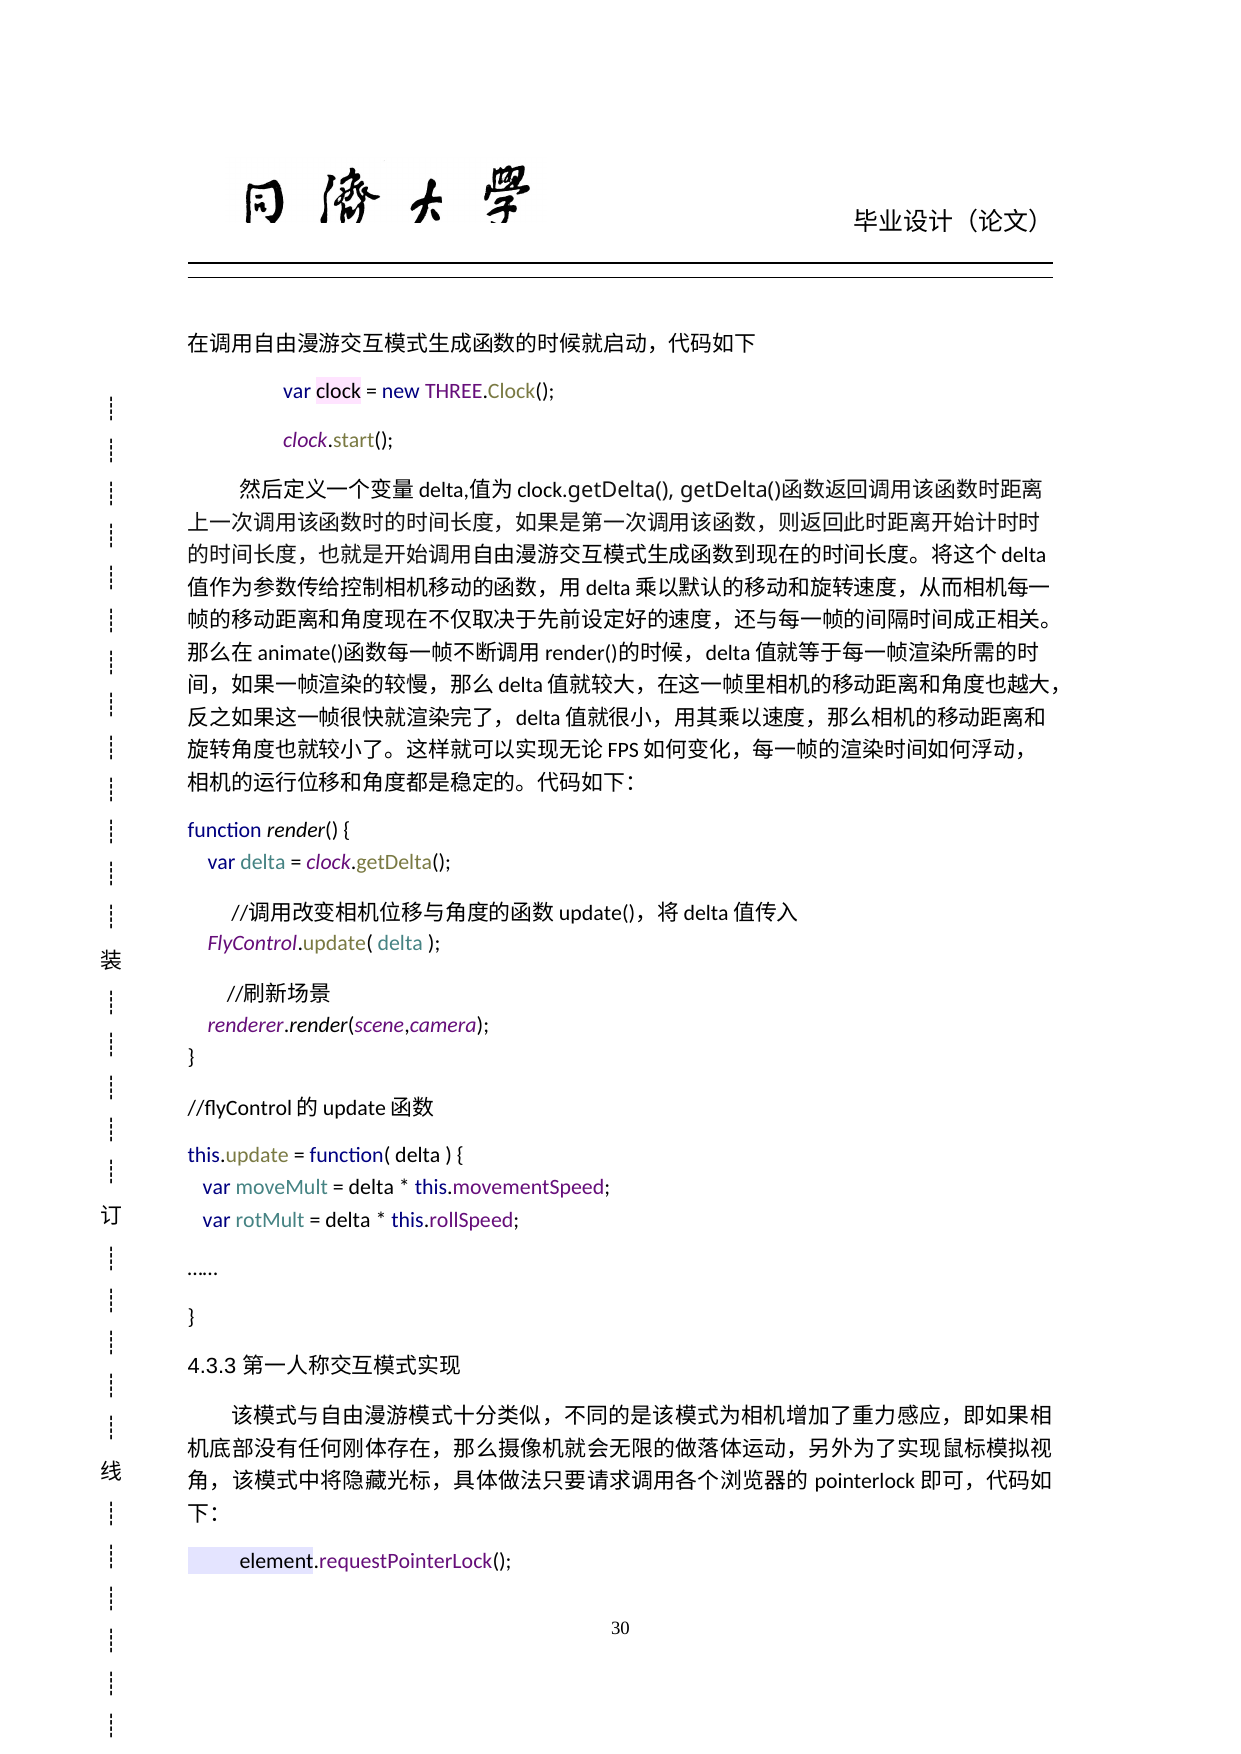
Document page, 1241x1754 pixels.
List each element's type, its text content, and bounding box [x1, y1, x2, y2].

text this.update = function( delta ) { var moveMult = delta * this.movementSpeed; var rotMult = delta * this.rollSpeed; [187, 1138, 1053, 1235]
text //刷新场景 renderer.render(scene,camera); } [187, 975, 1053, 1073]
subtitle 4.3.3 第一人称交互模式实现 [187, 1349, 1053, 1382]
picture [224, 157, 548, 223]
text clock.start(); [187, 423, 1053, 455]
text element.requestPointerLock(); [187, 1544, 1053, 1577]
text 然后定义一个变量delta,值为clock.getDelta(), getDelta()函数返回调用该函数时距离上一次调用该函数时的时间长度，如果是第一次调用该函数，则返回此时距离开始计时时的时间长度，也就是开始调用自由漫游交互模式生成函数到现在的时间长度。将这个delta值作为参数传给控制相机移动的函数，用delta乘以默认的移动和旋转速度，从而相机每一帧的移动距离和角度现在不仅取决于先前设定好的速度，还与每一帧的间隔时间成正相关。那么在animate()函数每一帧不断调用render()的时候，delta值就等于每一帧渲染所需的时间，如果一帧渲染的较慢，那么delta值就较大，在这一帧里相机的移动距离和角度也越大，反之如果这一帧很快就渲染完了，delta值就很小，用其乘以速度，那么相机的移动距离和旋转角度也就较小了。这样就可以实现无论FPS如何变化，每一帧的渲染时间如何浮动，相机的运行位移和角度都是稳定的。代码如下： [187, 472, 1053, 797]
text 该模式与自由漫游模式十分类似，不同的是该模式为相机增加了重力感应，即如果相机底部没有任何刚体存在，那么摄像机就会无限的做落体运动，另外为了实现鼠标模拟视角，该模式中将隐藏光标，具体做法只要请求调用各个浏览器的pointerlock即可，代码如下： [187, 1398, 1053, 1528]
text function render() { var delta = clock.getDelta(); [187, 813, 1053, 878]
text …… [187, 1252, 1053, 1284]
text //flyControl的update函数 [187, 1089, 1053, 1122]
text } [187, 1300, 1053, 1333]
text var clock = new THREE.Clock(); [187, 374, 1053, 407]
text //调用改变相机位移与角度的函数update()，将delta值传入 FlyControl.update( delta ); [187, 894, 1053, 959]
